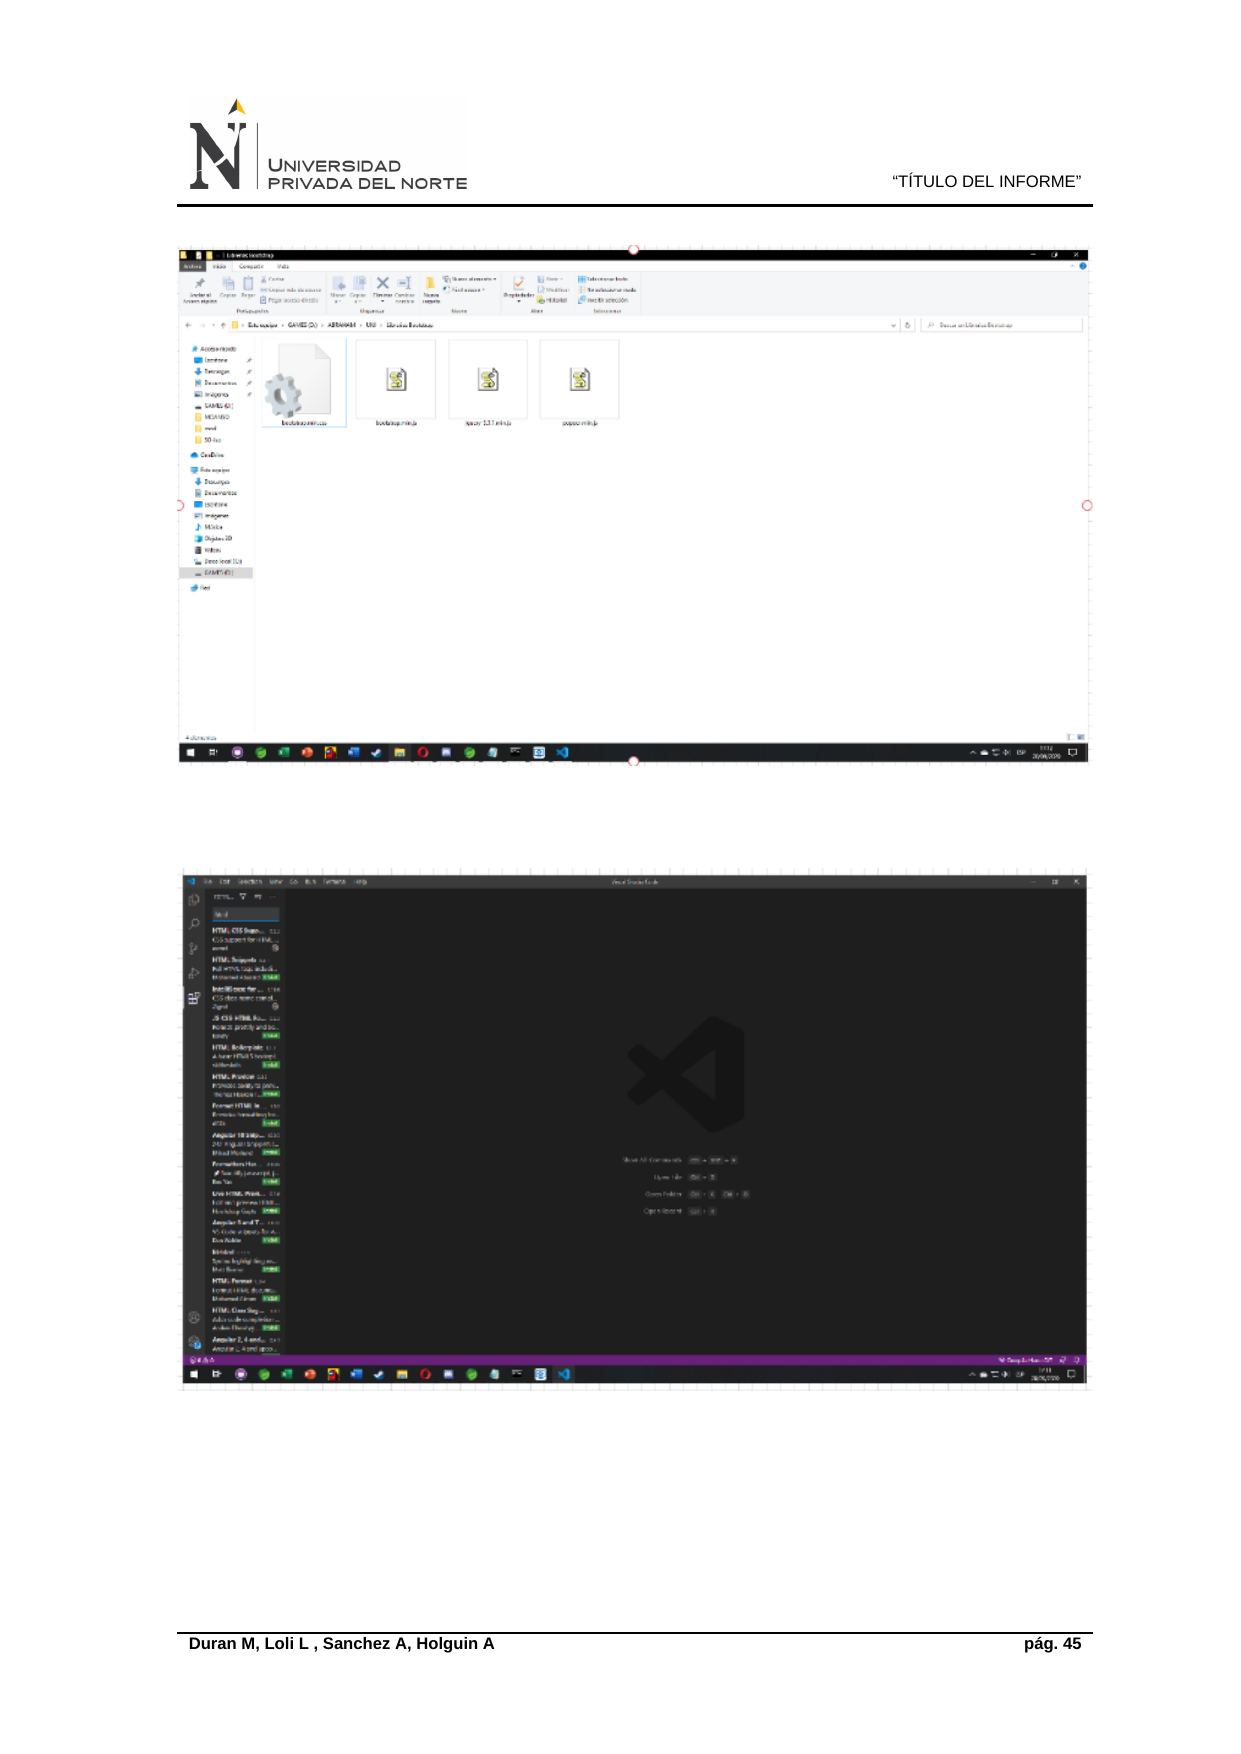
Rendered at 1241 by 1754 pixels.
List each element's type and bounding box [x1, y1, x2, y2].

picture [177, 245, 1093, 766]
picture [188, 95, 469, 191]
picture [177, 868, 1093, 1391]
